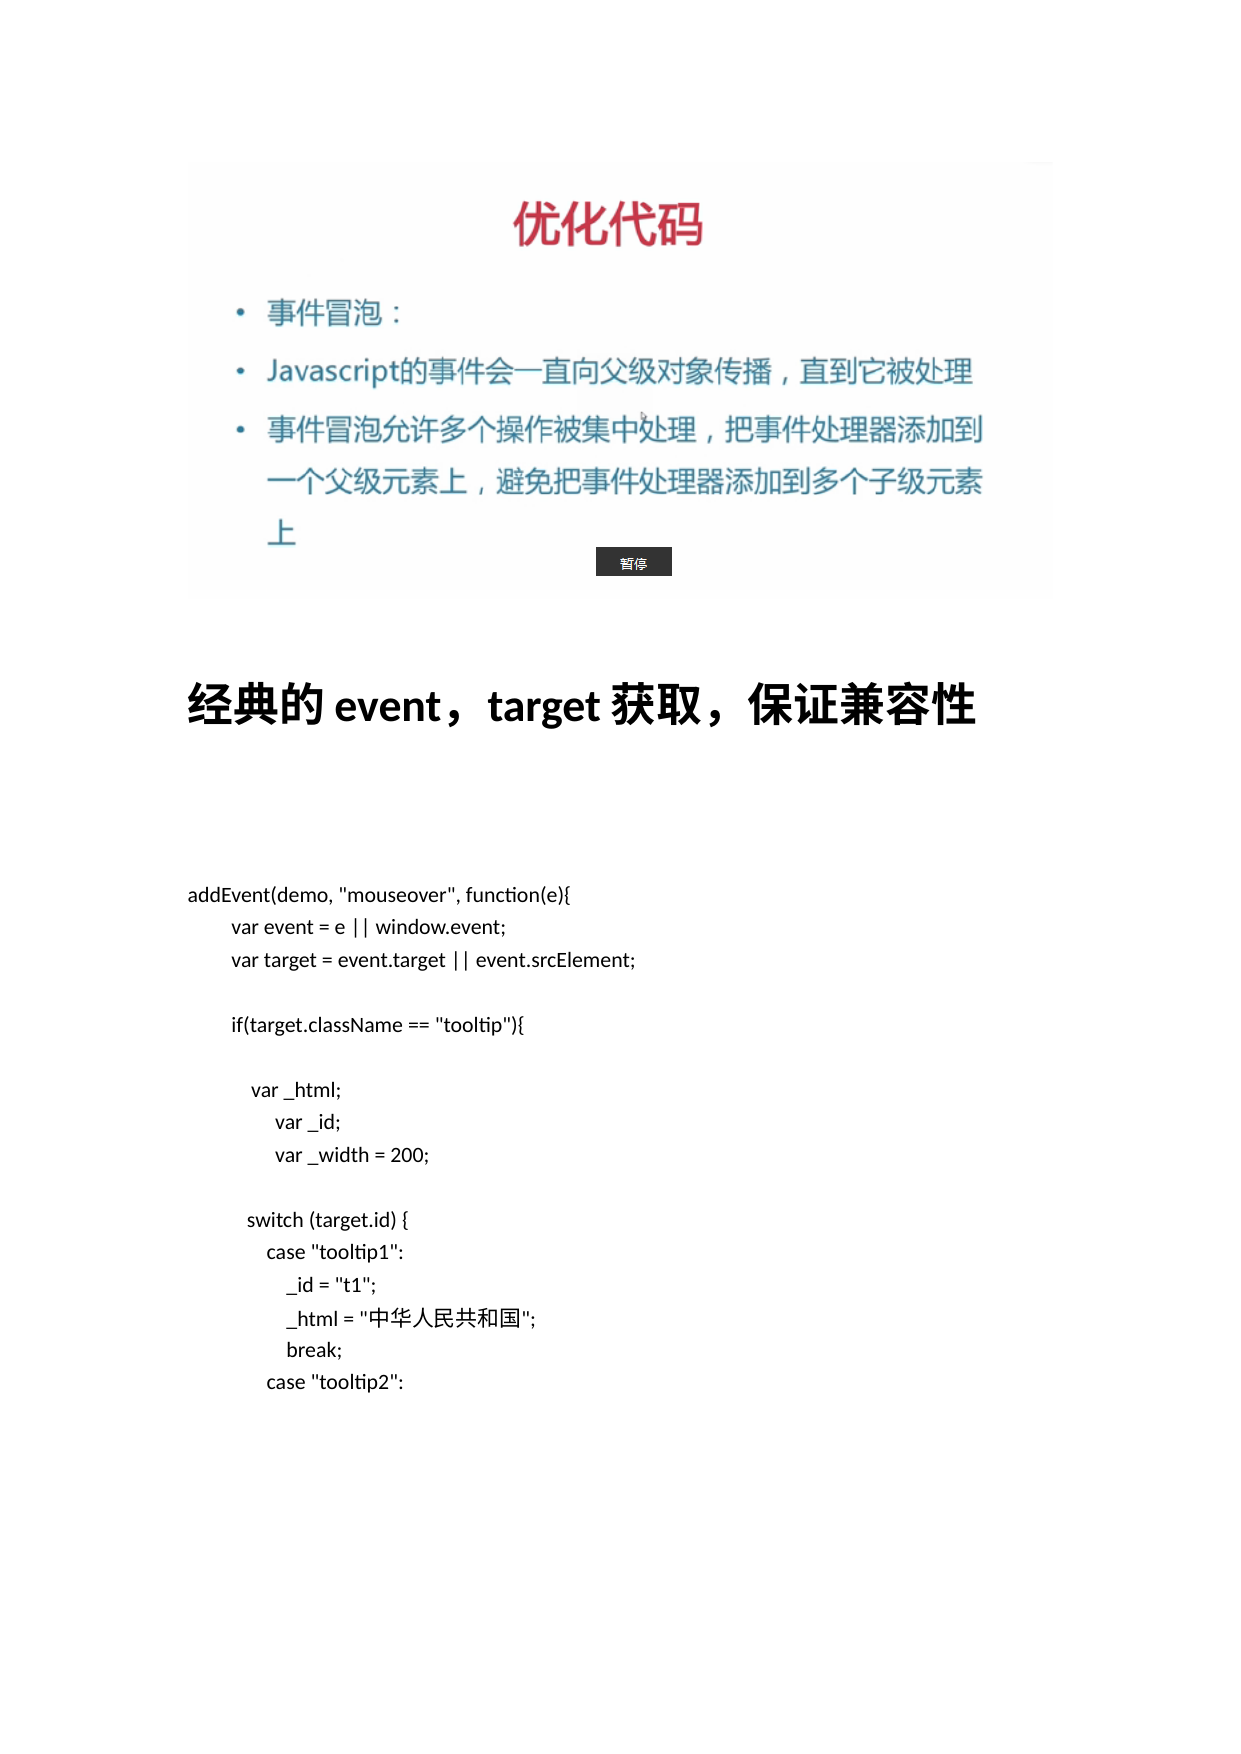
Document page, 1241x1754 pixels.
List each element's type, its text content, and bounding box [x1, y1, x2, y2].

text if(target.className == "tooltip"){ [187, 1008, 1053, 1040]
text _html = "中华人民共和国"; [187, 1300, 1053, 1333]
subtitle 经典的event，target获取，保证兼容性 [187, 652, 1053, 750]
text case "tooltip1": [187, 1235, 1053, 1268]
text var _id; [187, 1105, 1053, 1138]
picture [187, 162, 1053, 599]
text _id = "t1"; [187, 1268, 1053, 1300]
text var target = event.target || event.srcElement; [187, 943, 1053, 975]
text case "tooltip2": [187, 1365, 1053, 1398]
text switch (target.id) { [187, 1203, 1053, 1235]
text var event = e || window.event; [187, 910, 1053, 943]
text break; [187, 1333, 1053, 1365]
text addEvent(demo, "mouseover", function(e){ [187, 878, 1053, 910]
text var _html; [187, 1073, 1053, 1105]
text var _width = 200; [187, 1138, 1053, 1170]
